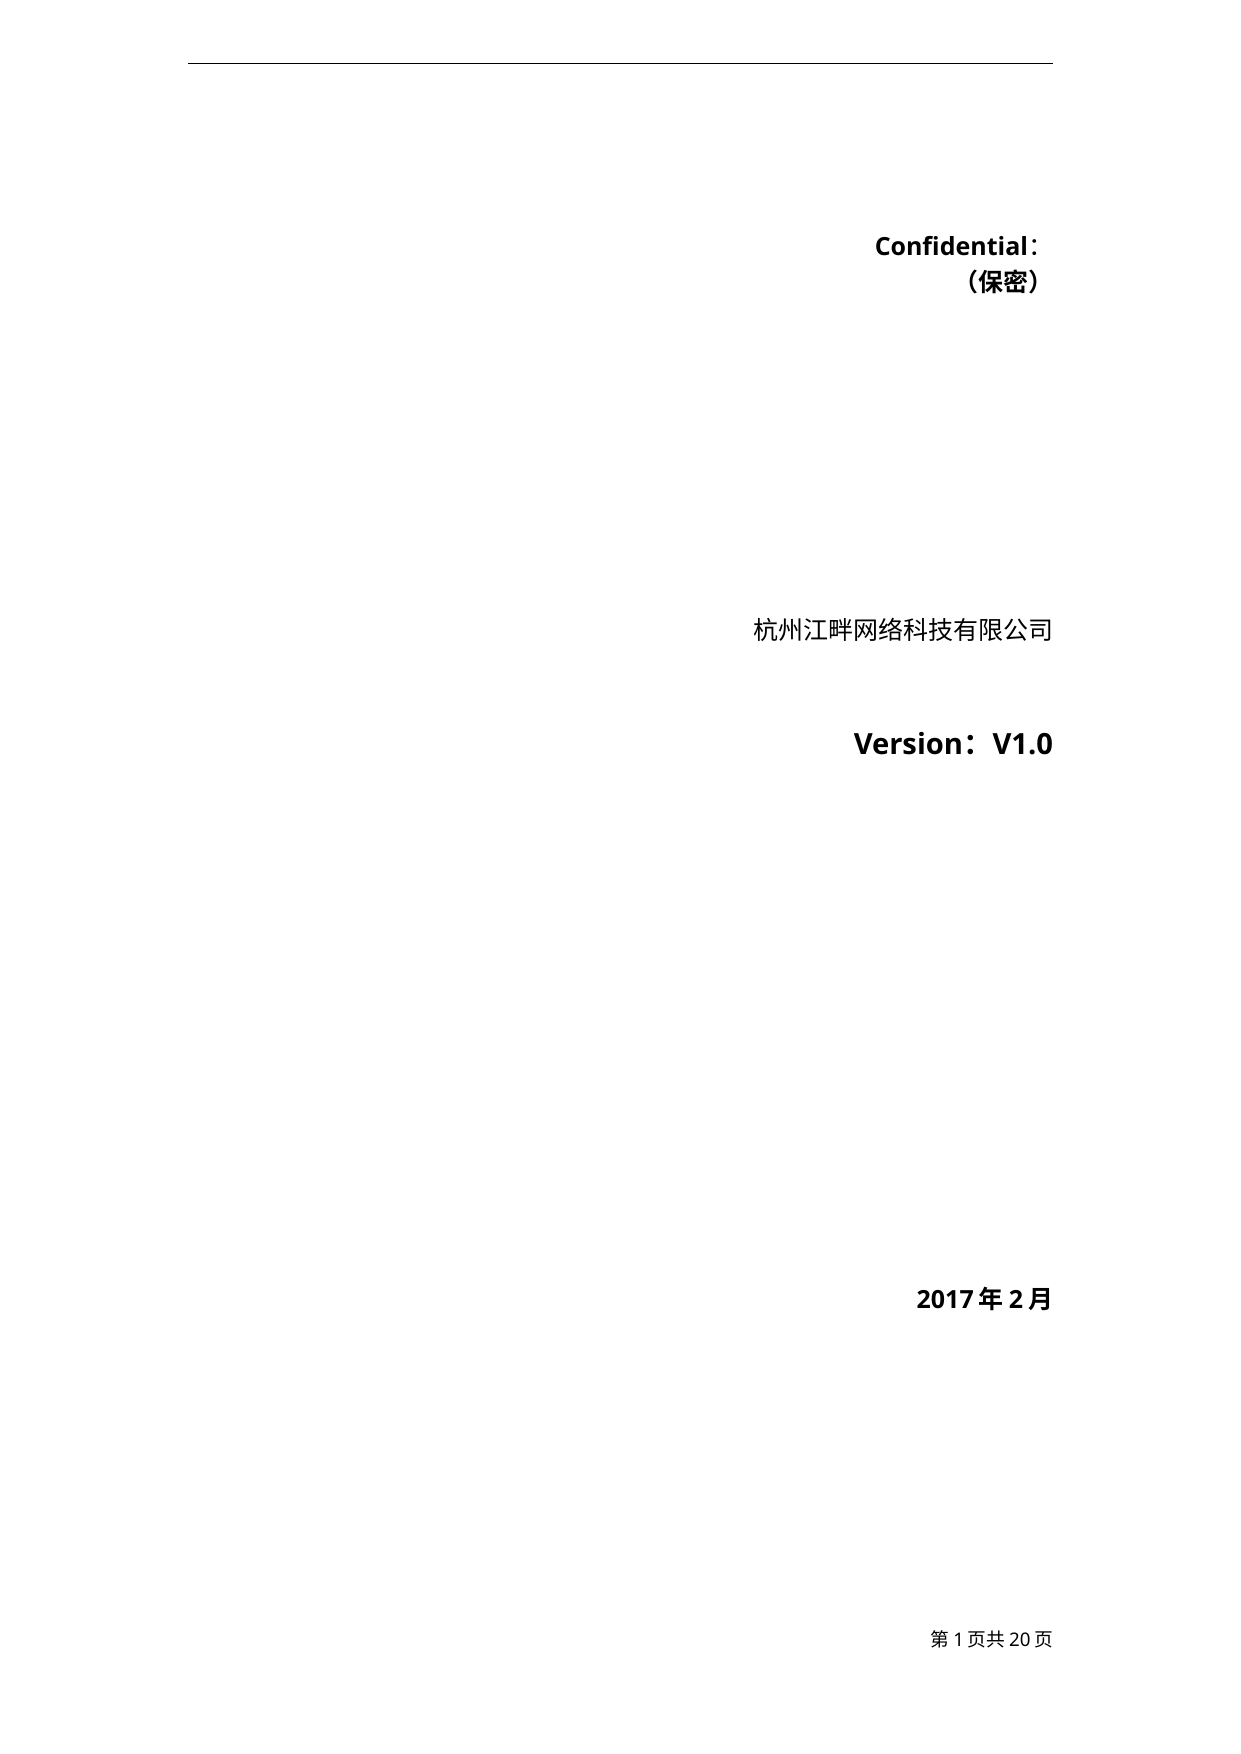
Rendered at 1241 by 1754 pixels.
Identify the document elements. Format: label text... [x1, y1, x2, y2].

text Confidential： [187, 226, 1053, 262]
text 杭州江畔网络科技有限公司 [187, 611, 1053, 647]
text （保密） [187, 262, 1053, 299]
text Version：V1.0 [187, 721, 1053, 763]
text 2017年2月 [187, 1279, 1053, 1315]
